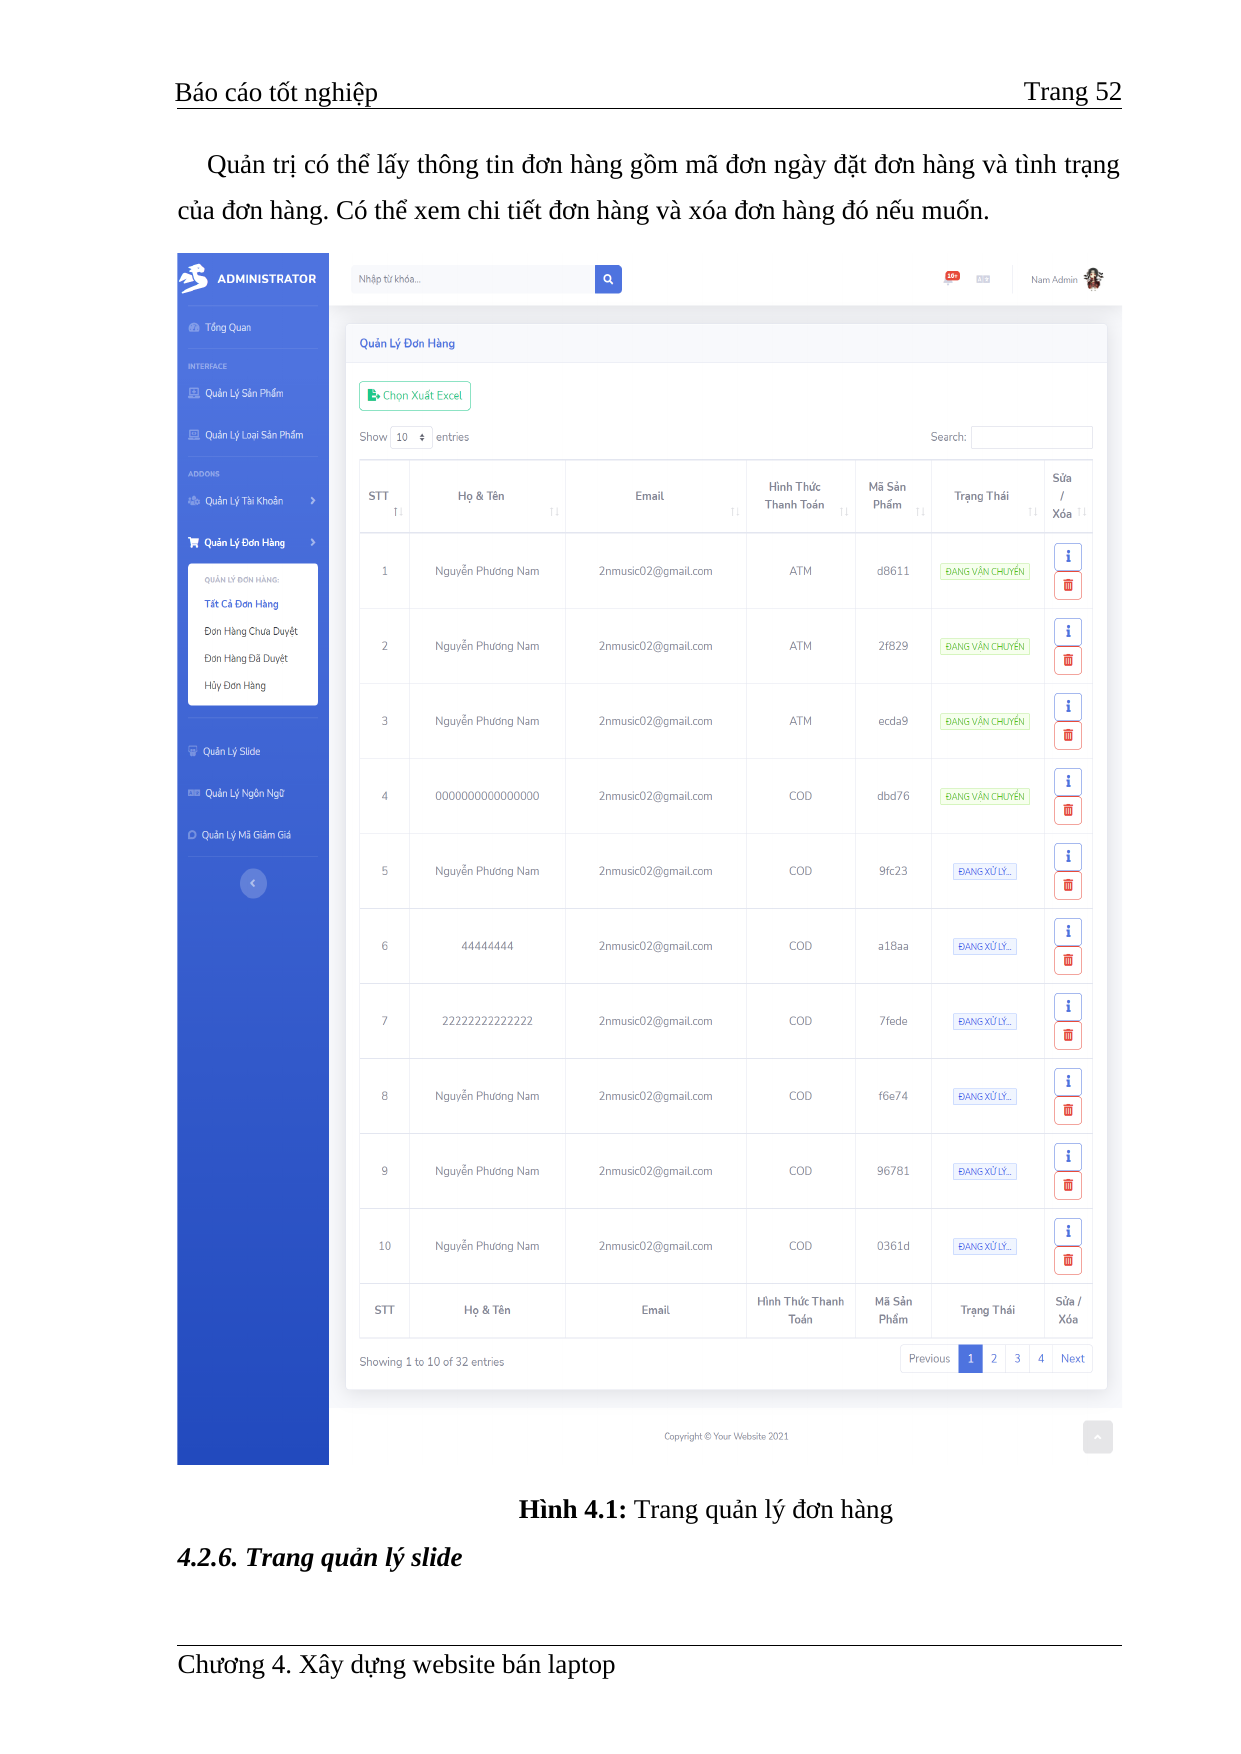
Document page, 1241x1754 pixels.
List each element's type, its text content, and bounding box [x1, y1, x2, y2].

text Trang quản lý đơn hàng [290, 1493, 1122, 1524]
list Trang quản lý slide [177, 1541, 1122, 1572]
picture [177, 253, 1123, 1465]
list Quản trị có thể lấy thông tin đơn hàng gồm mã đơn ngày đặt đơn hàng và tình trạng của đơn hàng. Có thể xem chi tiết đơn hàng và xóa đơn hàng đó nếu muốn. [177, 148, 1122, 226]
